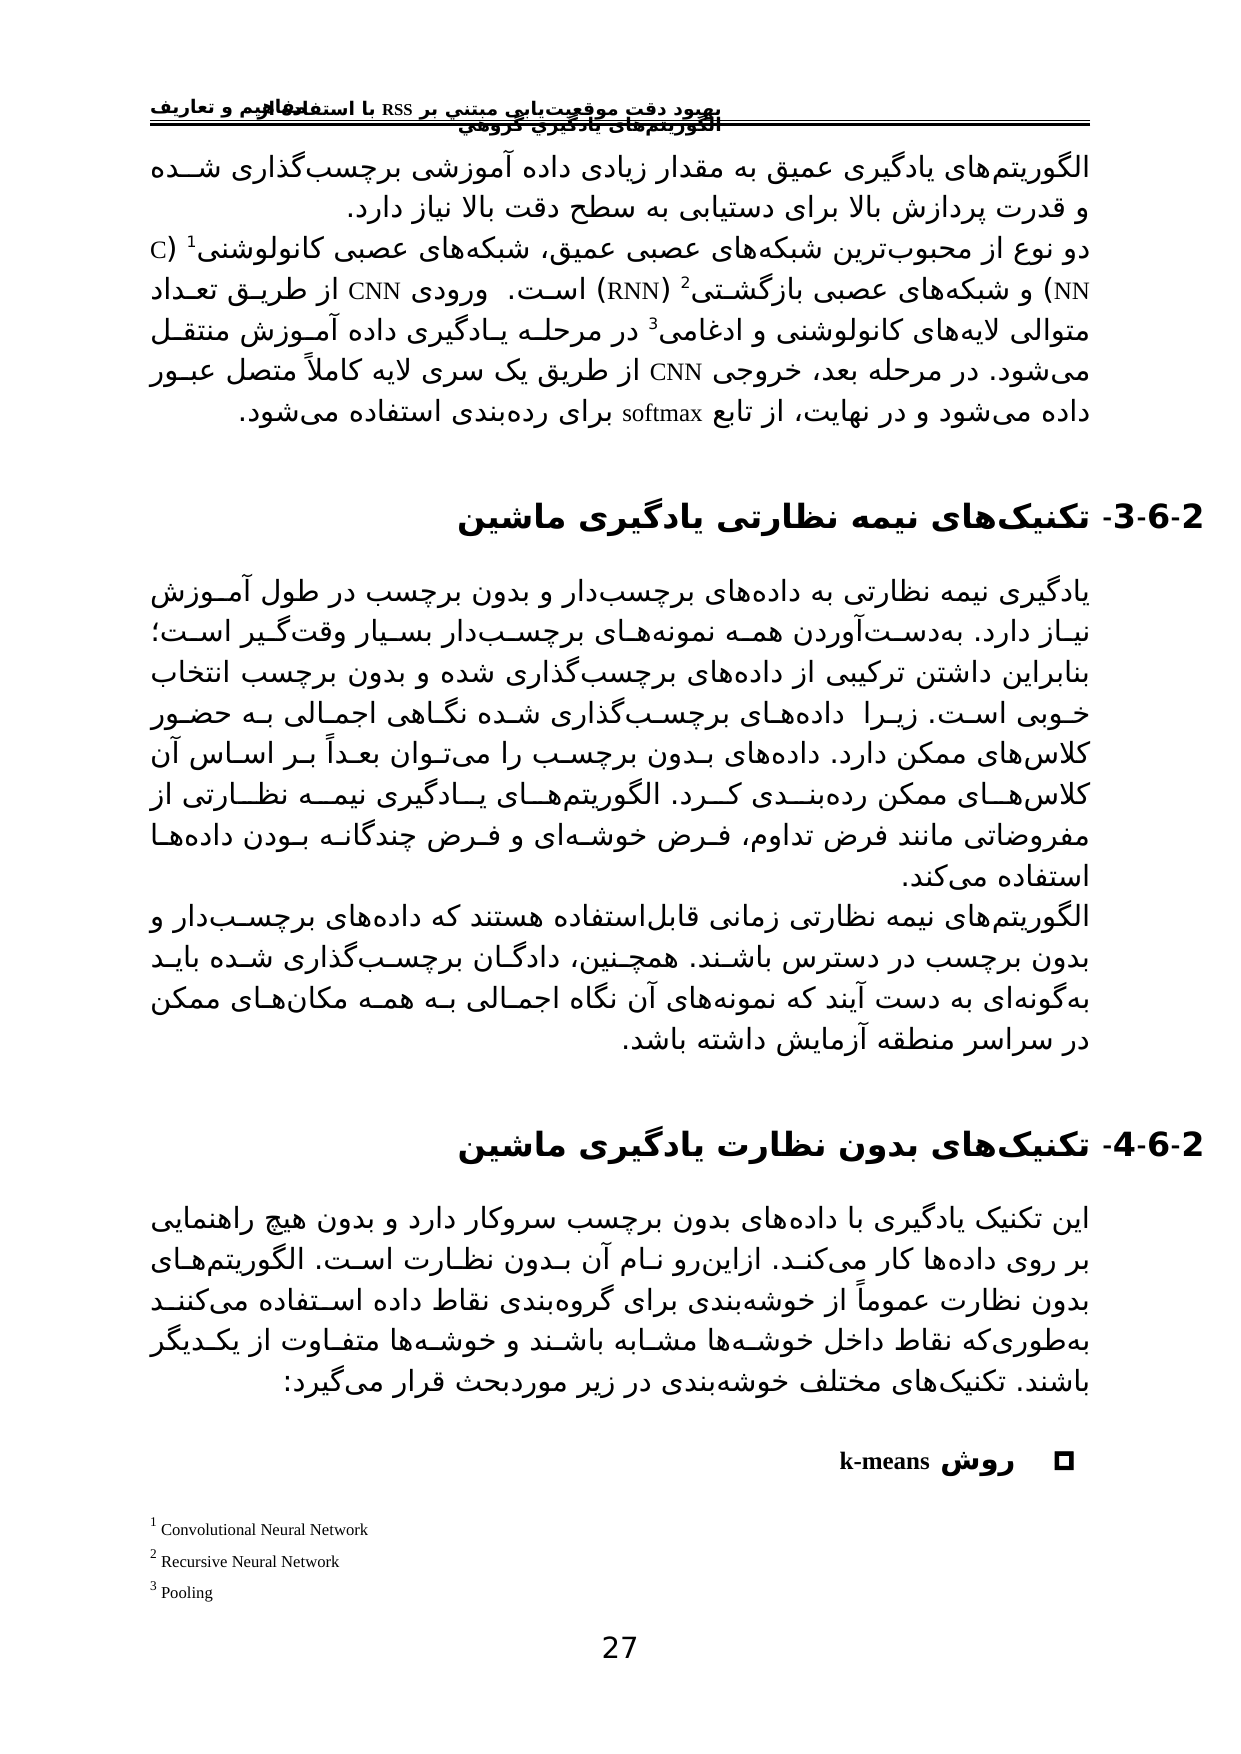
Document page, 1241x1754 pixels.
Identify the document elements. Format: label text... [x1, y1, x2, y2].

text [150, 150, 1090, 225]
text این تکنیک یادگیری با داده‌های بدون برچسب سروکار دارد و بدون هیچ راهنمایی بر روی داده‌ها کار می‌کند. ازاین‌رو نام آن بدون نظارت است. الگوریتم‌های بدون نظارت عموماً از خوشه‌بندی برای گروه‌بندی نقاط داده استفاده می‌کنند به‌طوری‌که نقاط داخل خوشه‌ها مشابه باشند و خوشه‌ها متفاوت از یکدیگر باشند. تکنیک‌های مختلف خوشه‌بندی در زیر موردبحث قرار می‌گیرد: [150, 1202, 1090, 1398]
text الگوریتم‌های نیمه نظارتی زمانی قابل‌استفاده هستند که داده‌های برچسب‌دار و بدون برچسب در دسترس باشند. همچنین، دادگان برچسب‌گذاری شده باید به‌گونه‌ای به دست آیند که نمونه‌های آن نگاه اجمالی به همه مکان‌های ممکن در سراسر منطقه آزمایش داشته باشد. [150, 900, 1090, 1056]
text دو نوع از محبوب‌ترین شبکه‌های عصبی عمیق، شبکه‌های عصبی کانولوشنی (CNN) و شبکه‌های عصبی بازگشتی (RNN) است. ورودی CNN از طریق تعداد متوالی لایه‌های کانولوشنی و ادغامی در مرحله یادگیری داده آموزش منتقل می‌شود. در مرحله بعد، خروجی CNN از طریق یک سری لایه کاملاً متصل عبور داده می‌شود و در نهایت، از تابع softmax برای رده‌بندی استفاده می‌شود. [150, 231, 1090, 428]
text یادگیری نیمه نظارتی به داده‌های برچسب‌دار و بدون برچسب در طول آموزش نیاز دارد. به‌دست‌آوردن همه نمونه‌های برچسب‌دار بسیار وقت‌گیر است؛ بنابراین داشتن ترکیبی از داده‌های برچسب‌گذاری شده و بدون برچسب انتخاب خوبی است. زیرا داده‌های برچسب‌گذاری شده نگاهی اجمالی به حضور کلاس‌های ممکن دارد. داده‌های بدون برچسب را می‌توان بعداً بر اساس آن کلاس‌های ممکن رده‌بندی کرد. الگوریتم‌های یادگیری نیمه نظارتی از مفروضاتی مانند فرض تداوم، فرض خوشه‌ای و فرض چندگانه بودن داده‌ها استفاده می‌کند. [150, 574, 1090, 893]
text تکنیک‌های بدون نظارت یادگیری ماشین [150, 1125, 1090, 1164]
text تکنیک‌های نیمه نظارتی یادگیری ماشین [150, 498, 1090, 536]
text روش k-means [150, 1443, 1053, 1477]
